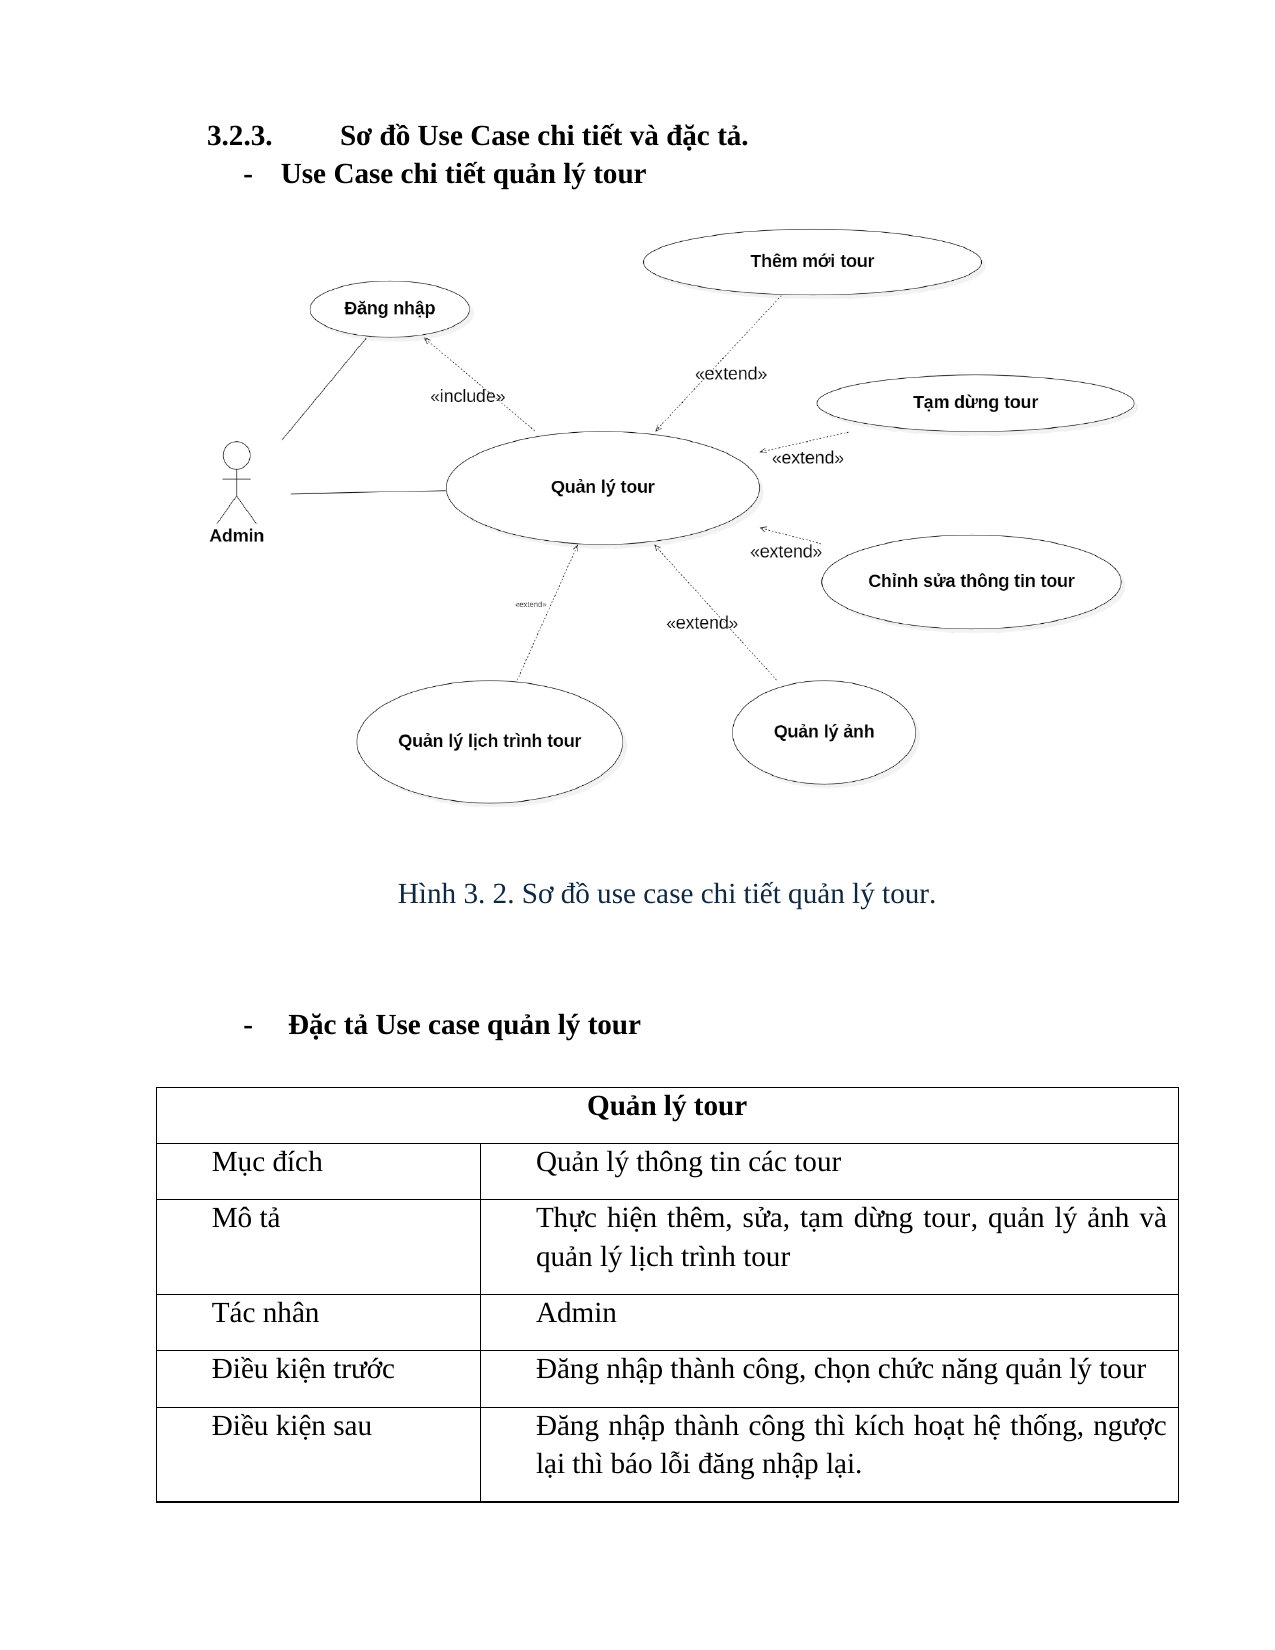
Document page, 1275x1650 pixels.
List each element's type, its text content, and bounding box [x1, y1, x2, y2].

table_cell Đăng nhập thành công, chọn chức năng quản lý tour [481, 1351, 1178, 1407]
table_cell Đăng nhập thành công thì kích hoạt hệ thống, ngược lại thì báo lỗi đăng nhập lại. [481, 1408, 1178, 1501]
table_header Quản lý tour [157, 1088, 1178, 1143]
table_cell Thực hiện thêm, sửa, tạm dừng tour, quản lý ảnh và quản lý lịch trình tour [481, 1200, 1178, 1294]
table_cell Điều kiện sau [157, 1408, 480, 1501]
list Đặc tả Use case quản lý tour [243, 1007, 1157, 1041]
table_cell Mô tả [157, 1200, 480, 1294]
list Use Case chi tiết quản lý tour [243, 157, 1157, 190]
table_cell Admin [481, 1295, 1178, 1350]
table_cell Điều kiện trước [157, 1351, 480, 1407]
text Hình 3. 2. Sơ đồ use case chi tiết quản lý tour. [177, 876, 1157, 909]
table_cell Mục đích [157, 1144, 480, 1199]
table_cell Quản lý thông tin các tour [481, 1144, 1178, 1199]
list Sơ đồ Use Case chi tiết và đặc tả. [207, 118, 1157, 152]
picture [177, 223, 1157, 826]
table_cell Tác nhân [157, 1295, 480, 1350]
